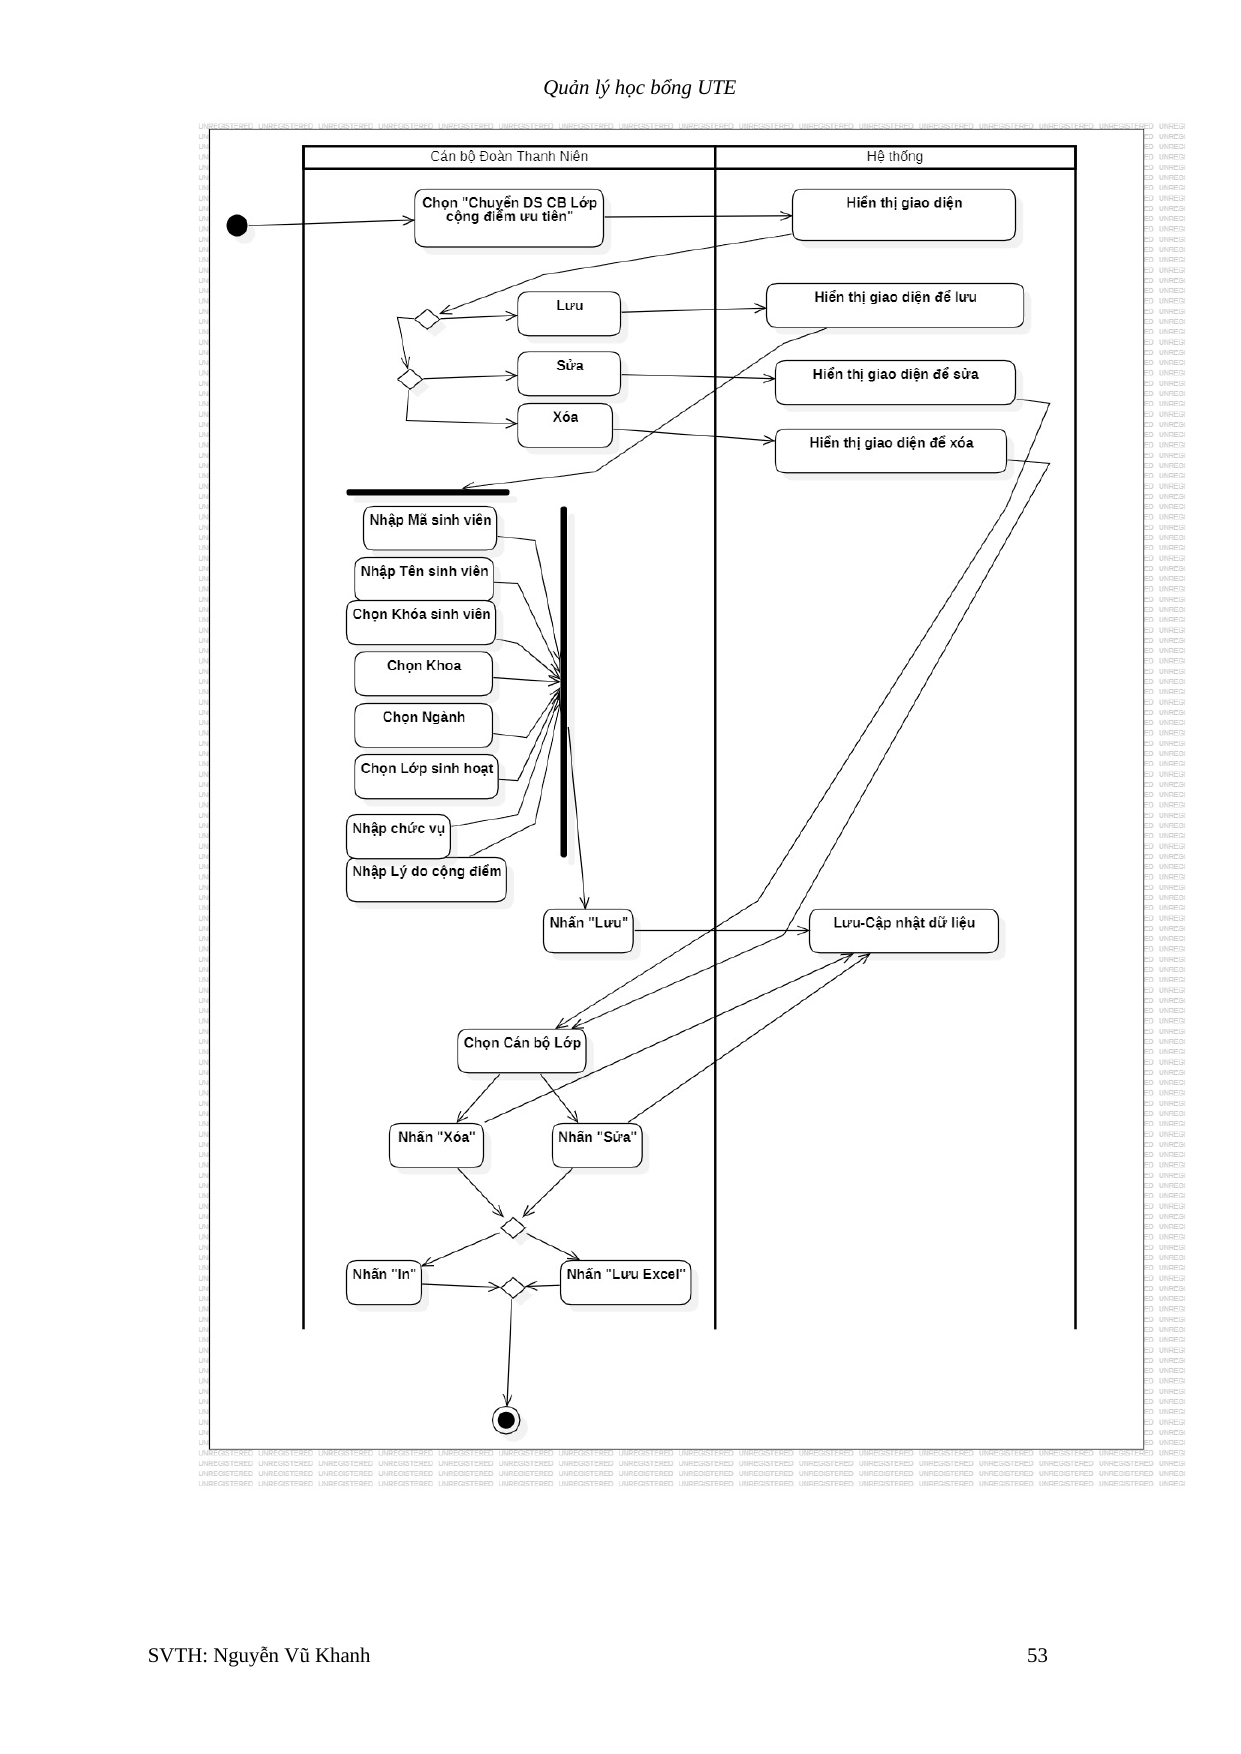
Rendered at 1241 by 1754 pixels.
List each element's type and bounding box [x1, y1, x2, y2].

picture [198, 118, 1186, 1491]
